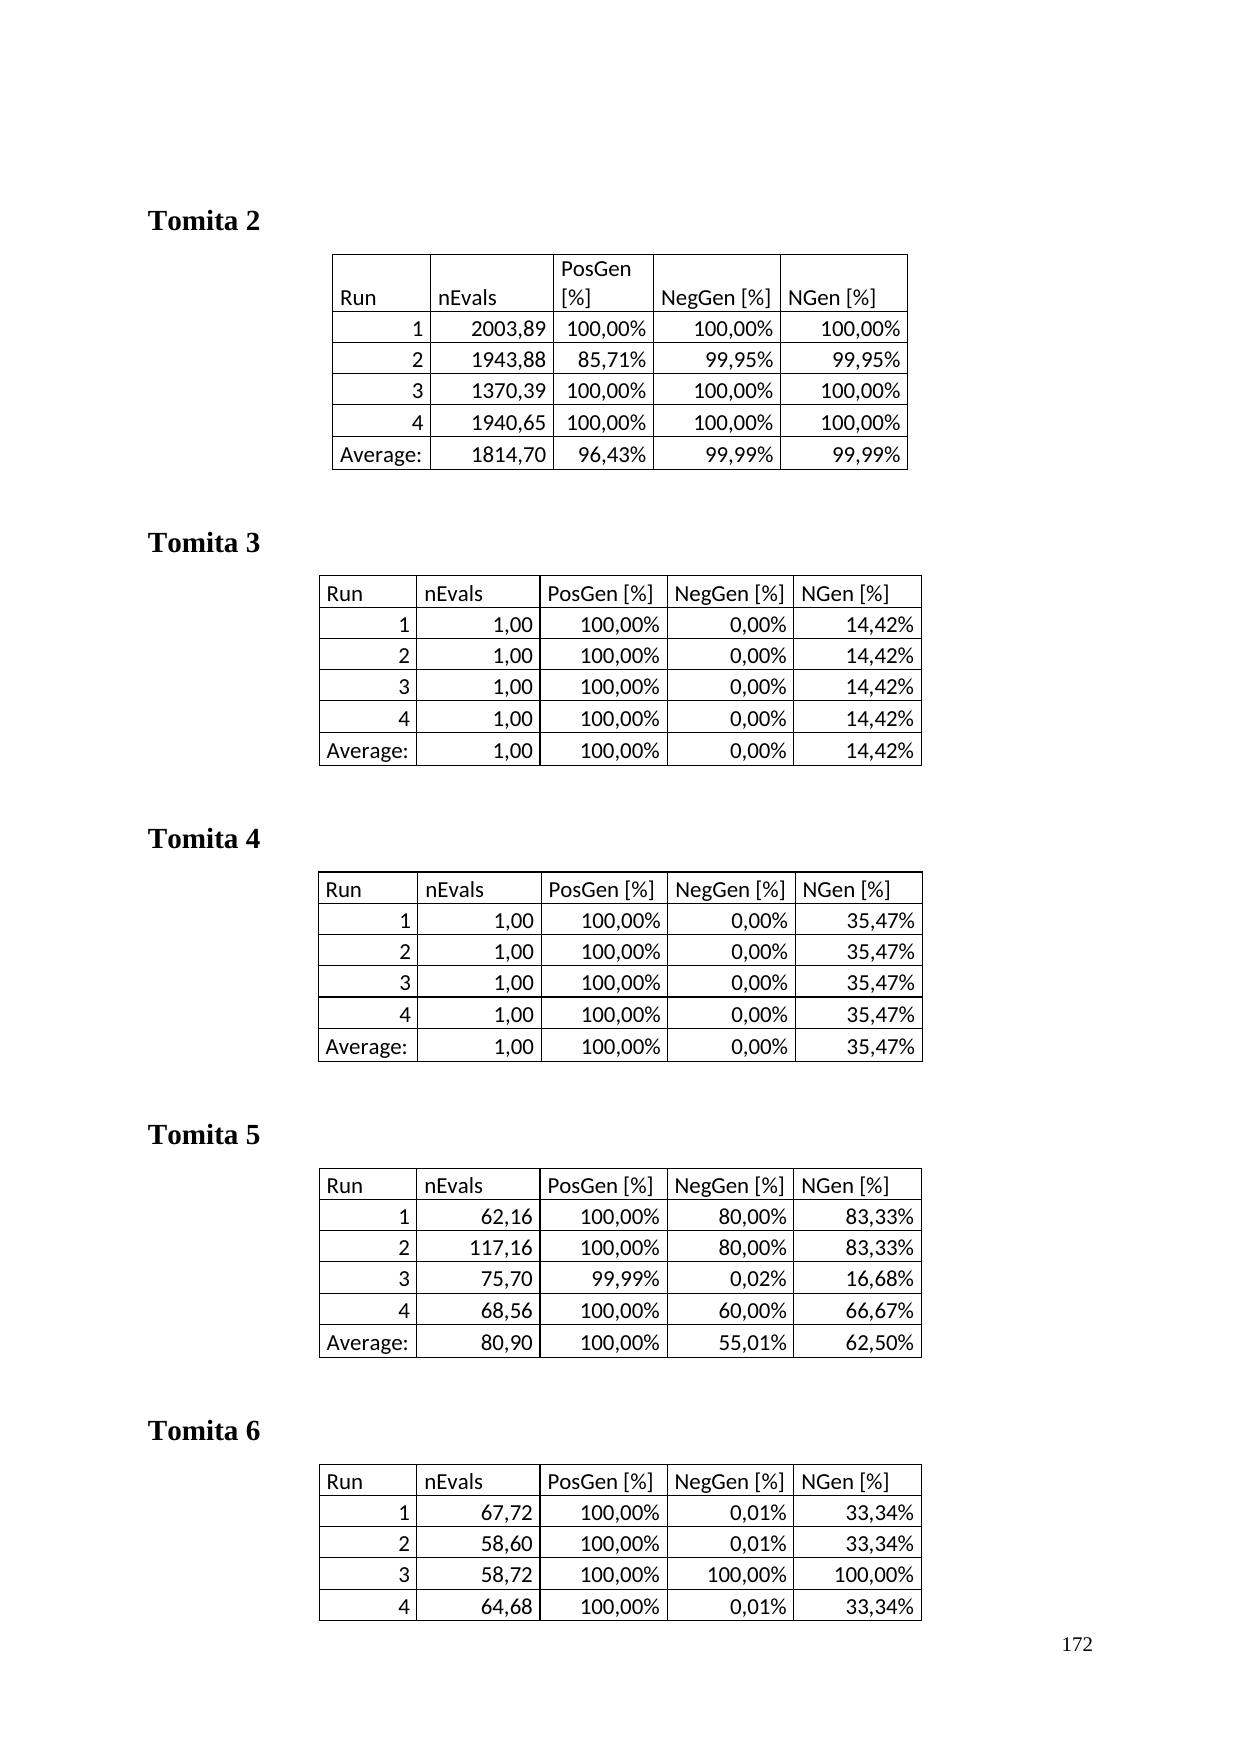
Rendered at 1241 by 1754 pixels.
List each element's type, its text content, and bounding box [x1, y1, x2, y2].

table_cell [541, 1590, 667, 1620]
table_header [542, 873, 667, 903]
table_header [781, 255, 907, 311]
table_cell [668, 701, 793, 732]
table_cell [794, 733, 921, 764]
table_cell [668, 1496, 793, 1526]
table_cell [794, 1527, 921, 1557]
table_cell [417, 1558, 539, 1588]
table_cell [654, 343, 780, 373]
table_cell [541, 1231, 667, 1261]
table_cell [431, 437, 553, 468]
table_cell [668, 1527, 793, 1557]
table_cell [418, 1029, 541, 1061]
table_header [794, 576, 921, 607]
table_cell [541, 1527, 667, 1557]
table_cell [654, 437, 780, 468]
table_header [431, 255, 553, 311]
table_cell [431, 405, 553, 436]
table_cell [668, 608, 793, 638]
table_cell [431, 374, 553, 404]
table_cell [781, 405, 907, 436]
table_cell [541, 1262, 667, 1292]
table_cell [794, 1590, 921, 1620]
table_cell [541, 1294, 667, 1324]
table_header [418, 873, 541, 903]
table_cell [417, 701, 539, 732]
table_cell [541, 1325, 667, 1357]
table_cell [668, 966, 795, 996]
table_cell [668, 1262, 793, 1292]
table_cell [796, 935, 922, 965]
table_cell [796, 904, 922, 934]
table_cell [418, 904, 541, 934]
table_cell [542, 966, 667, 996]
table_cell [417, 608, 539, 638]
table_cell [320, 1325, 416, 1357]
text Tomita 2 [148, 203, 1093, 237]
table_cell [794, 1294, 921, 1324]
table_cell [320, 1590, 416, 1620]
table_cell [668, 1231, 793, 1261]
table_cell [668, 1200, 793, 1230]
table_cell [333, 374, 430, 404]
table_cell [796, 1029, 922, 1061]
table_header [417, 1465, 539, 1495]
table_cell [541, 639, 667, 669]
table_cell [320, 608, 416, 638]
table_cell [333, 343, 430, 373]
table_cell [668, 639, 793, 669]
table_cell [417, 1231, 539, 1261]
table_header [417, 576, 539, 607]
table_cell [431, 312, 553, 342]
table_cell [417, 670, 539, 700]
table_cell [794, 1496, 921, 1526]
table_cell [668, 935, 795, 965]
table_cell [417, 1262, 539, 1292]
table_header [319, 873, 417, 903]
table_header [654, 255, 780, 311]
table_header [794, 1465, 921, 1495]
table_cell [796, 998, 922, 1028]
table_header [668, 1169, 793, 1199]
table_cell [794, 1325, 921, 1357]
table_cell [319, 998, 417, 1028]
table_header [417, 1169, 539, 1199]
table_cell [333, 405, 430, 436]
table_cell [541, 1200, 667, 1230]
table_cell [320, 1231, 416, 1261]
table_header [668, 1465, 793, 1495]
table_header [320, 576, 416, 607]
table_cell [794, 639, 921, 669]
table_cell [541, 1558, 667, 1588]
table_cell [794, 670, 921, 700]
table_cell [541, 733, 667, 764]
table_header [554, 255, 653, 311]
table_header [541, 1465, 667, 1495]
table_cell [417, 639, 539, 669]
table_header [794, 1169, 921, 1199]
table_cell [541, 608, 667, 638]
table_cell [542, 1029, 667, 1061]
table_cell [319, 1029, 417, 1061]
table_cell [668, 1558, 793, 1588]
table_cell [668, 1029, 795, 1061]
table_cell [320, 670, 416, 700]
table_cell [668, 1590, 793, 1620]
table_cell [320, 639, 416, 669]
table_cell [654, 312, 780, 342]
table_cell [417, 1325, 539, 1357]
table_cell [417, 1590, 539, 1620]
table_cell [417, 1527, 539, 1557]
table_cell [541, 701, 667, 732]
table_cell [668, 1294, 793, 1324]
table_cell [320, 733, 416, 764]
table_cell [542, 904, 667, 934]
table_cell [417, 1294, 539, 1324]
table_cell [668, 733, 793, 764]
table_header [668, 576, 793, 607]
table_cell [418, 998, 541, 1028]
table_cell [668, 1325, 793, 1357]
text Tomita 3 [148, 525, 1093, 559]
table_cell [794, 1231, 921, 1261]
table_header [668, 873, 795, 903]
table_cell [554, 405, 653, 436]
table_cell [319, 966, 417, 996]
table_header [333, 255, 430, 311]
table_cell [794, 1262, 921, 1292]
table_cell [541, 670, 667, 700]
text Tomita 4 [148, 821, 1093, 855]
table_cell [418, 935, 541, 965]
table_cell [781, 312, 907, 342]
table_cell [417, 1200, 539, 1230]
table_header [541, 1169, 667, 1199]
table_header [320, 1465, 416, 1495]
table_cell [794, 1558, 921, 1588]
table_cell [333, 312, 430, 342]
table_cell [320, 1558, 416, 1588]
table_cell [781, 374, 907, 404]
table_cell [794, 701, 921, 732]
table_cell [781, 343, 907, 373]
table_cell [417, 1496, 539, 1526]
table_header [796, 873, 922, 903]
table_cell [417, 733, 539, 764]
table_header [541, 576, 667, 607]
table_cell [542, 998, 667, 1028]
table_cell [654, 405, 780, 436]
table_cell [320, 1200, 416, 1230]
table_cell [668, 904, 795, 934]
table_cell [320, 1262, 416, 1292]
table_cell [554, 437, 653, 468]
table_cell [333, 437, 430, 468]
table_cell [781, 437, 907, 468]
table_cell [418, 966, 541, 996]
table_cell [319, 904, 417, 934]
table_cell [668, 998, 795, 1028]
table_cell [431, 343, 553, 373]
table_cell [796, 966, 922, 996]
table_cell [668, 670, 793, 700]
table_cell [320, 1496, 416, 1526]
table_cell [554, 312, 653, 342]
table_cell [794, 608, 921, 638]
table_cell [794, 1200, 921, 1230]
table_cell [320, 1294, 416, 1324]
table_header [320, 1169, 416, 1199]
text Tomita 5 [148, 1117, 1093, 1151]
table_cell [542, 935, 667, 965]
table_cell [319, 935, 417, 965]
text Tomita 6 [148, 1413, 1093, 1447]
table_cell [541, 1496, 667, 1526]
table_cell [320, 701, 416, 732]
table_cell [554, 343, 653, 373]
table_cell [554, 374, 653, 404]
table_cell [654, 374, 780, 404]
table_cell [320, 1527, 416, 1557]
